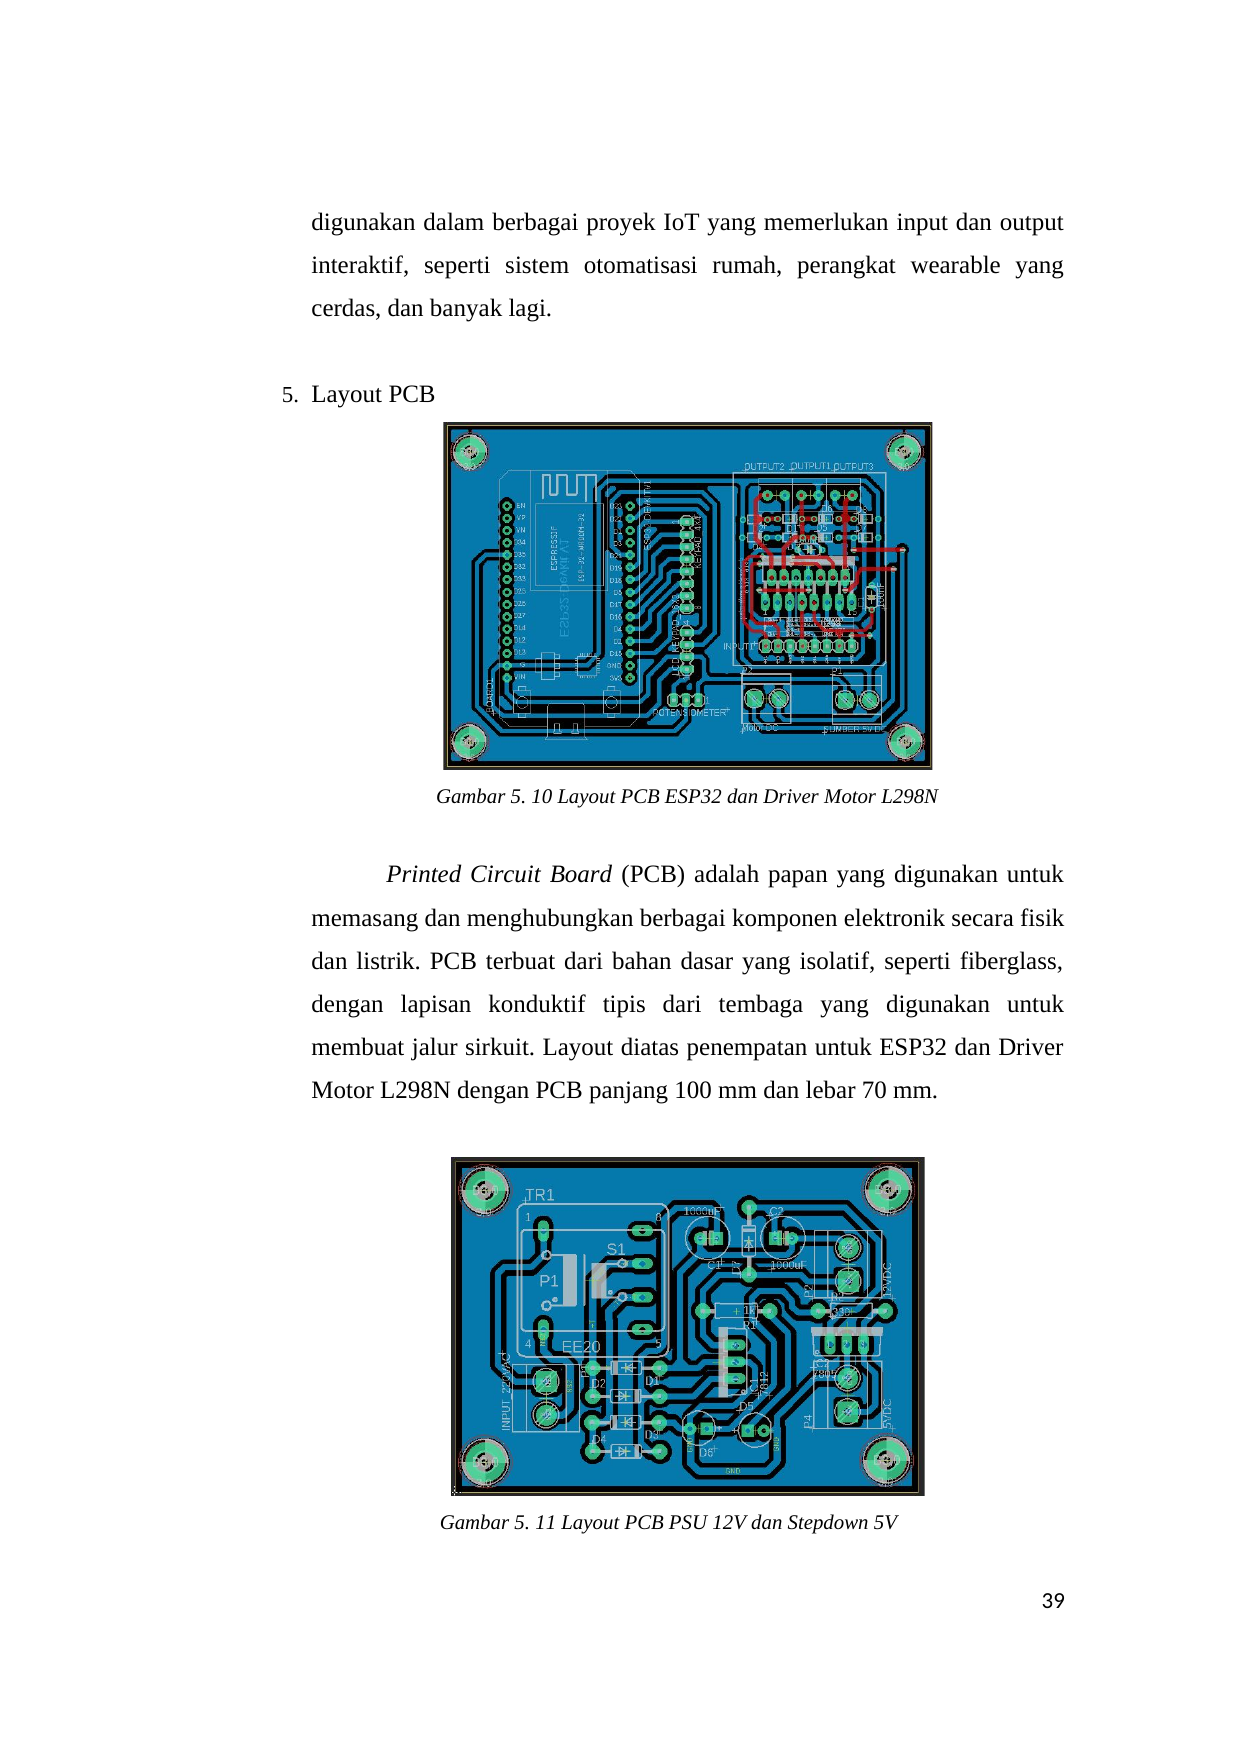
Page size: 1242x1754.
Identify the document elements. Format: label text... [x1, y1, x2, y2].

list Layout PCB [282, 379, 1064, 408]
text Printed Circuit Board (PCB) adalah papan yang digunakan untuk memasang dan menghubungkan berbagai komponen elektronik secara fisik dan listrik. PCB terbuat dari bahan dasar yang isolatif, seperti fiberglass, dengan lapisan konduktif tipis dari tembaga yang digunakan untuk membuat jalur sirkuit. Layout diatas penempatan untuk ESP32 dan Driver Motor L298N dengan PCB panjang 100 mm dan lebar 70 mm. [311, 859, 1064, 1104]
text Gambar 5. 11 Layout PCB PSU 12V dan Stepdown 5V [236, 1510, 1064, 1534]
picture [451, 1157, 925, 1496]
picture [443, 422, 933, 770]
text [311, 207, 1064, 322]
text Gambar 5. 10 Layout PCB ESP32 dan Driver Motor L298N [311, 784, 1064, 808]
